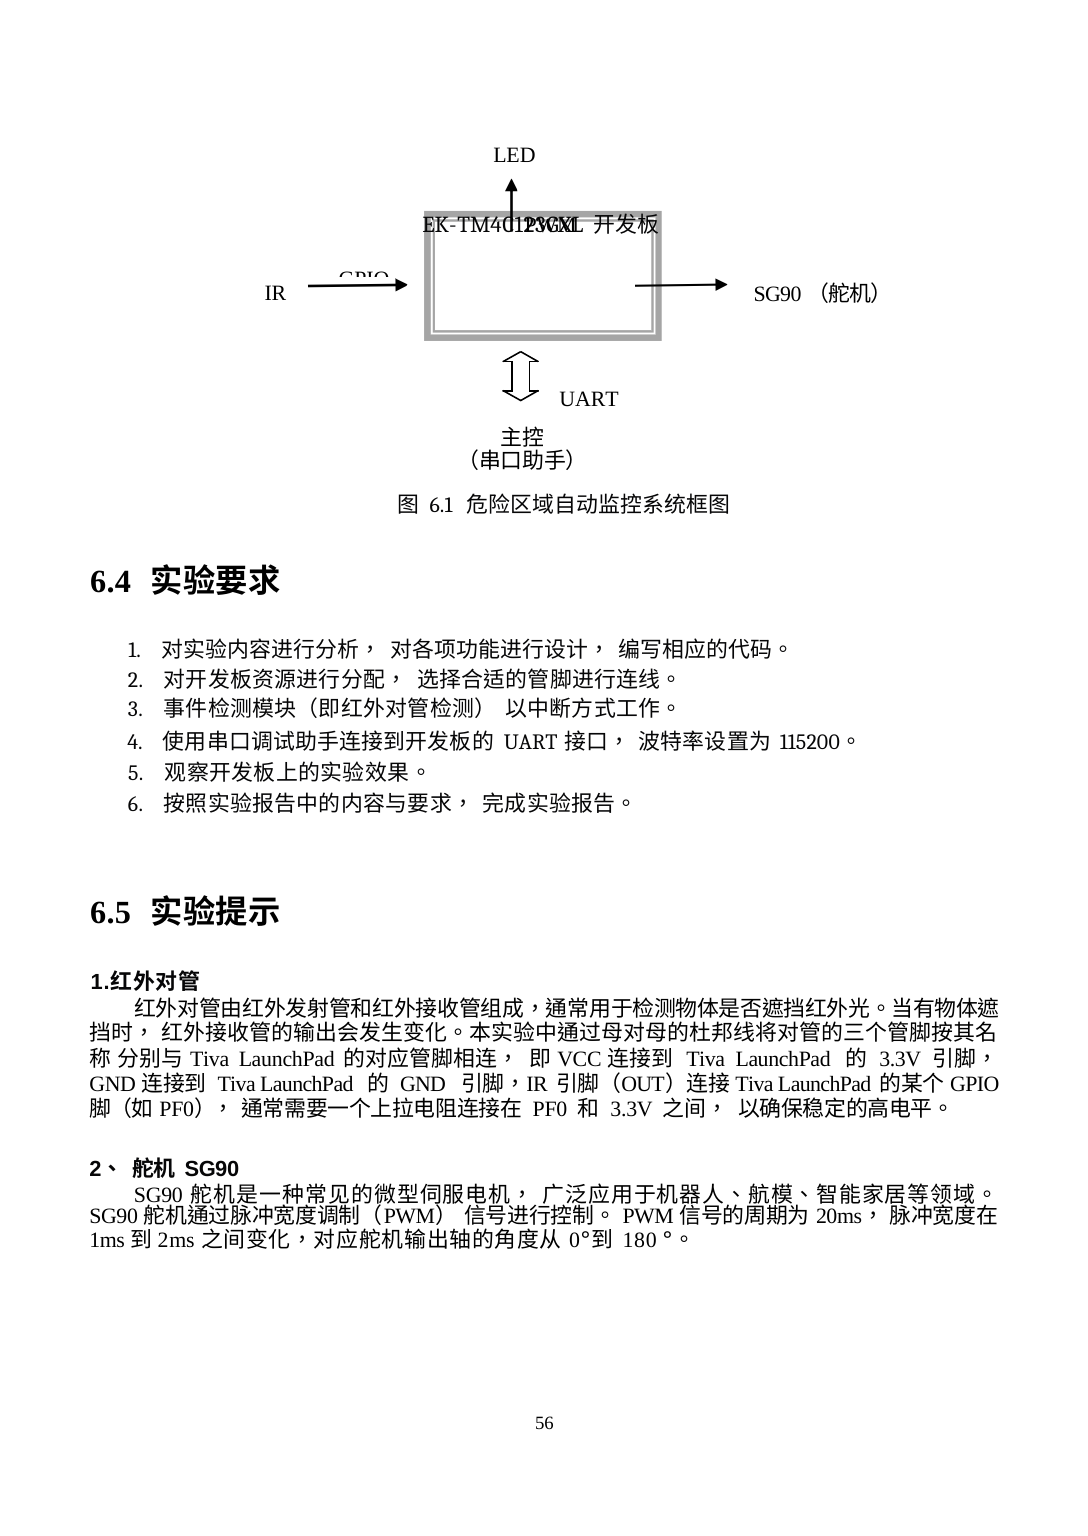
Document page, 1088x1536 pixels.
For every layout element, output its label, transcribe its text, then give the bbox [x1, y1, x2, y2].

text 图 6.1 危险区域自动监控系统框图 [398, 492, 743, 514]
text 6. 按照实验报告中的内容与要求， 完成实验报告。 [128, 792, 1000, 816]
text UART [559, 391, 743, 410]
text 3. 事件检测模块（即红外对管检测） 以中断方式工作。 [128, 699, 1000, 721]
text 红外对管由红外发射管和红外接收管组成，通常用于检测物体是否遮挡红外光。当有物体遮 挡时， 红外接收管的输出会发生变化。本实验中通过母对母的杜邦线将对管的三个管脚按其名称 分别与 Tiva LaunchPad 的对应管脚相连， 即 VCC 连接到 Tiva LaunchPad 的 3.3V 引脚， GND 连接到 Tiva LaunchPad 的 GND 引脚，IR 引脚（OUT）连接 Tiva LaunchPad 的某个 GPIO 脚（如 PF0）， 通常需要一个上拉电阻连接在 PF0 和 3.3V 之间， 以确保稳定的高电平。 [89, 996, 1000, 1123]
text 2、 舵机 SG90 [89, 1158, 1000, 1182]
text 主控 [500, 426, 743, 450]
text PWM [524, 217, 743, 236]
text 4. 使用串口调试助手连接到开发板的 UART 接口， 波特率设置为 115200。 [127, 731, 1000, 754]
text IR [264, 286, 297, 305]
text LED [493, 147, 743, 166]
text 6.5 实验提示 [90, 893, 1000, 931]
text 2. 对开发板资源进行分配， 选择合适的管脚进行连线。 [128, 669, 1000, 692]
text SG90 （舵机） [753, 284, 1000, 306]
text 1.红外对管 [90, 971, 1000, 994]
text 1. 对实验内容进行分析， 对各项功能进行设计， 编写相应的代码。 [128, 638, 1000, 662]
picture [424, 178, 728, 341]
text SG90 舵机是一种常见的微型伺服电机， 广泛应用于机器人、航模、智能家居等领域。 SG90 舵机通过脉冲宽度调制（PWM） 信号进行控制。 PWM 信号的周期为 20ms， 脉冲宽度在 1ms 到 2ms 之间变化，对应舵机输出轴的角度从 0°到 180 °。 [89, 1184, 999, 1254]
text （串口助手） [457, 451, 743, 473]
text 6.4 实验要求 [90, 562, 1000, 600]
picture [307, 278, 408, 292]
text 5. 观察开发板上的实验效果。 [128, 761, 1000, 785]
